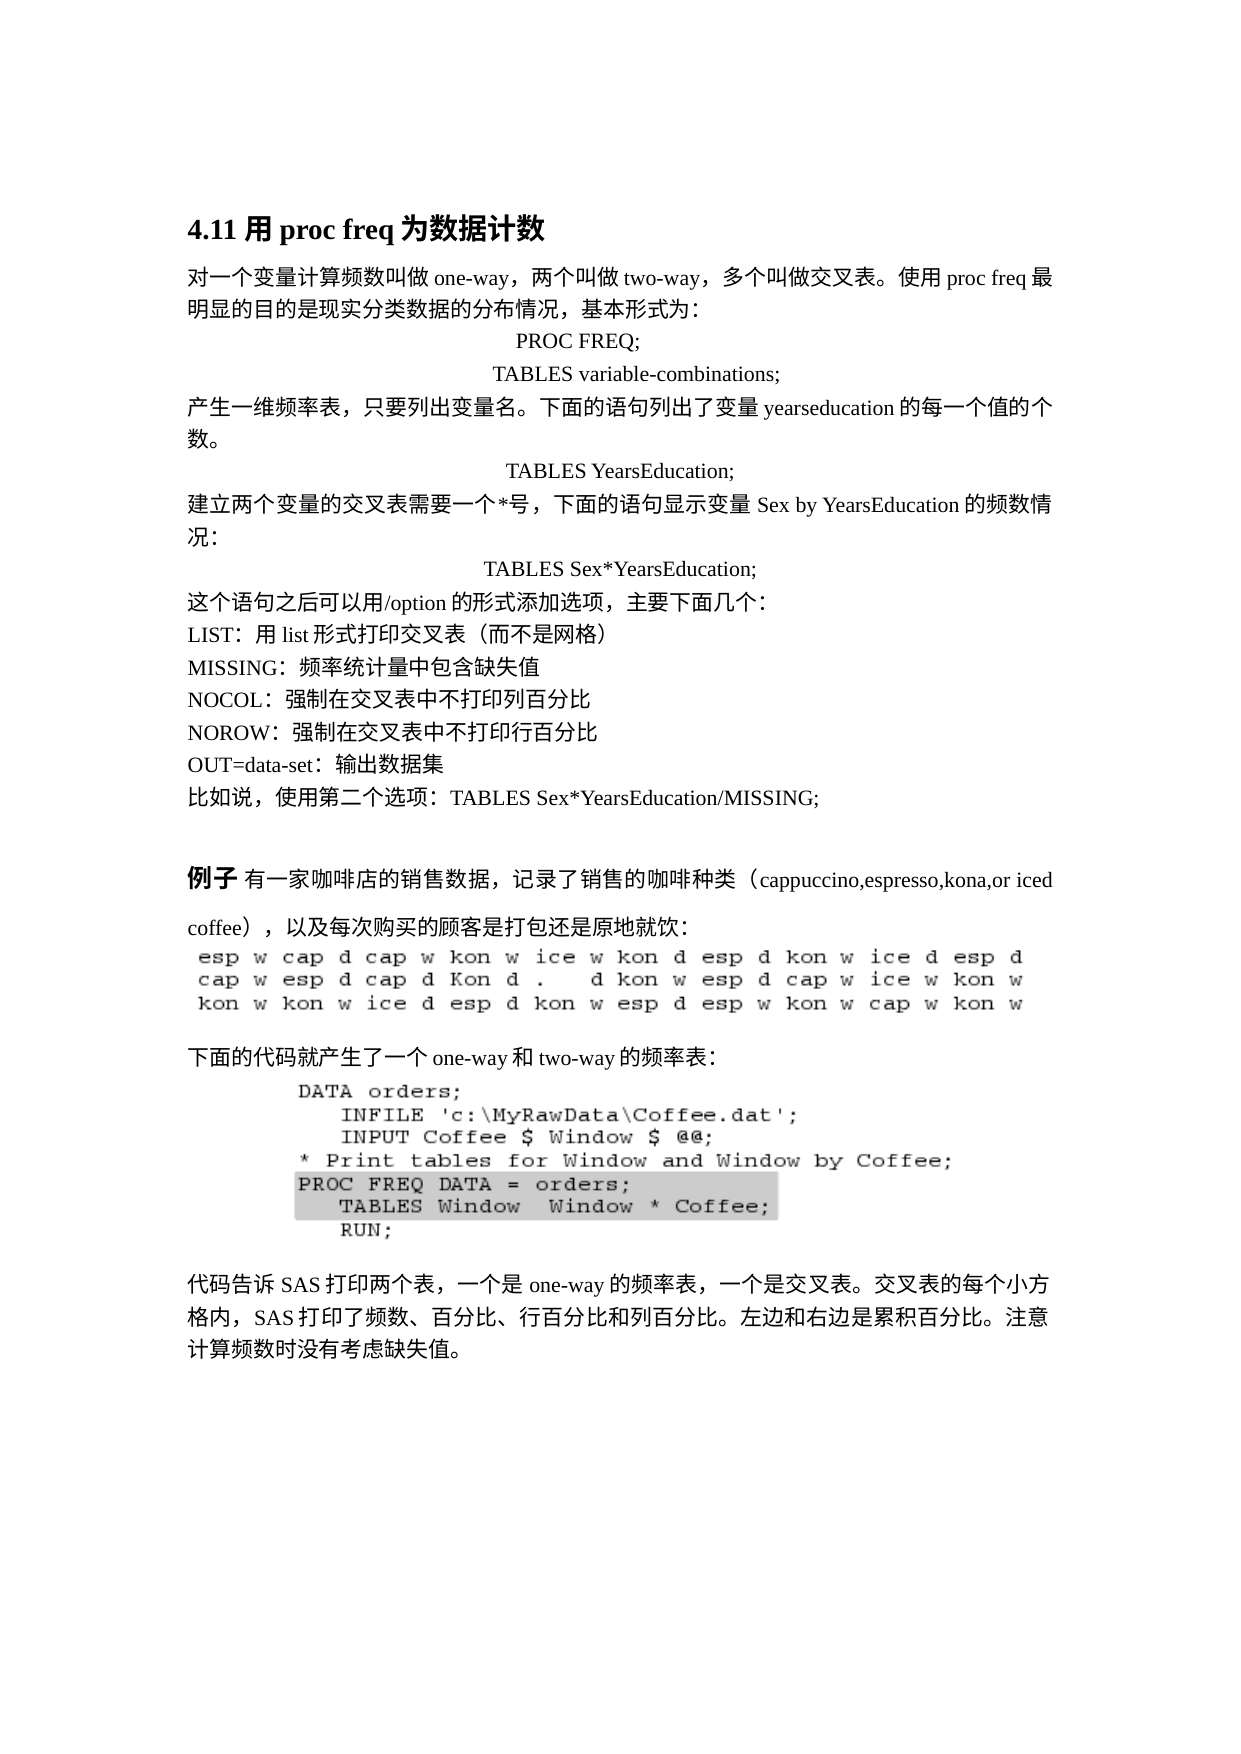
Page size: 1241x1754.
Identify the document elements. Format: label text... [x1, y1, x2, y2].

text 这个语句之后可以用/option的形式添加选项，主要下面几个： [187, 584, 1053, 617]
text OUT=data-set：输出数据集 [187, 747, 1053, 779]
text PROC FREQ; [187, 324, 1053, 357]
subtitle 4.11 用proc freq为数据计数 [187, 194, 1053, 259]
text 例子 有一家咖啡店的销售数据，记录了销售的咖啡种类（cappuccino,espresso,kona,or iced coffee），以及每次购买的顾客是打包还是原地就饮： [187, 844, 1053, 942]
text TABLES variable-combinations; [187, 357, 1053, 389]
text 建立两个变量的交叉表需要一个*号，下面的语句显示变量Sex by YearsEducation的频数情况： [187, 487, 1053, 552]
picture [187, 942, 1041, 1021]
text LIST：用list形式打印交叉表（而不是网格） [187, 617, 1053, 649]
text MISSING：频率统计量中包含缺失值 [187, 649, 1053, 682]
text 对一个变量计算频数叫做one-way，两个叫做two-way，多个叫做交叉表。使用proc freq最明显的目的是现实分类数据的分布情况，基本形式为： [187, 259, 1053, 324]
text TABLES Sex*YearsEducation; [187, 552, 1053, 584]
text NOROW：强制在交叉表中不打印行百分比 [187, 714, 1053, 747]
text 下面的代码就产生了一个one-way和two-way的频率表： [187, 1039, 1053, 1072]
text 比如说，使用第二个选项：TABLES Sex*YearsEducation/MISSING; [187, 779, 1053, 812]
text NOCOL：强制在交叉表中不打印列百分比 [187, 682, 1053, 714]
text TABLES YearsEducation; [187, 454, 1053, 487]
text 代码告诉SAS打印两个表，一个是one-way的频率表，一个是交叉表。交叉表的每个小方格内，SAS打印了频数、百分比、行百分比和列百分比。左边和右边是累积百分比。注意计算频数时没有考虑缺失值。 [187, 1267, 1053, 1364]
text 产生一维频率表，只要列出变量名。下面的语句列出了变量yearseducation的每一个值的个数。 [187, 389, 1053, 454]
picture [279, 1072, 961, 1241]
